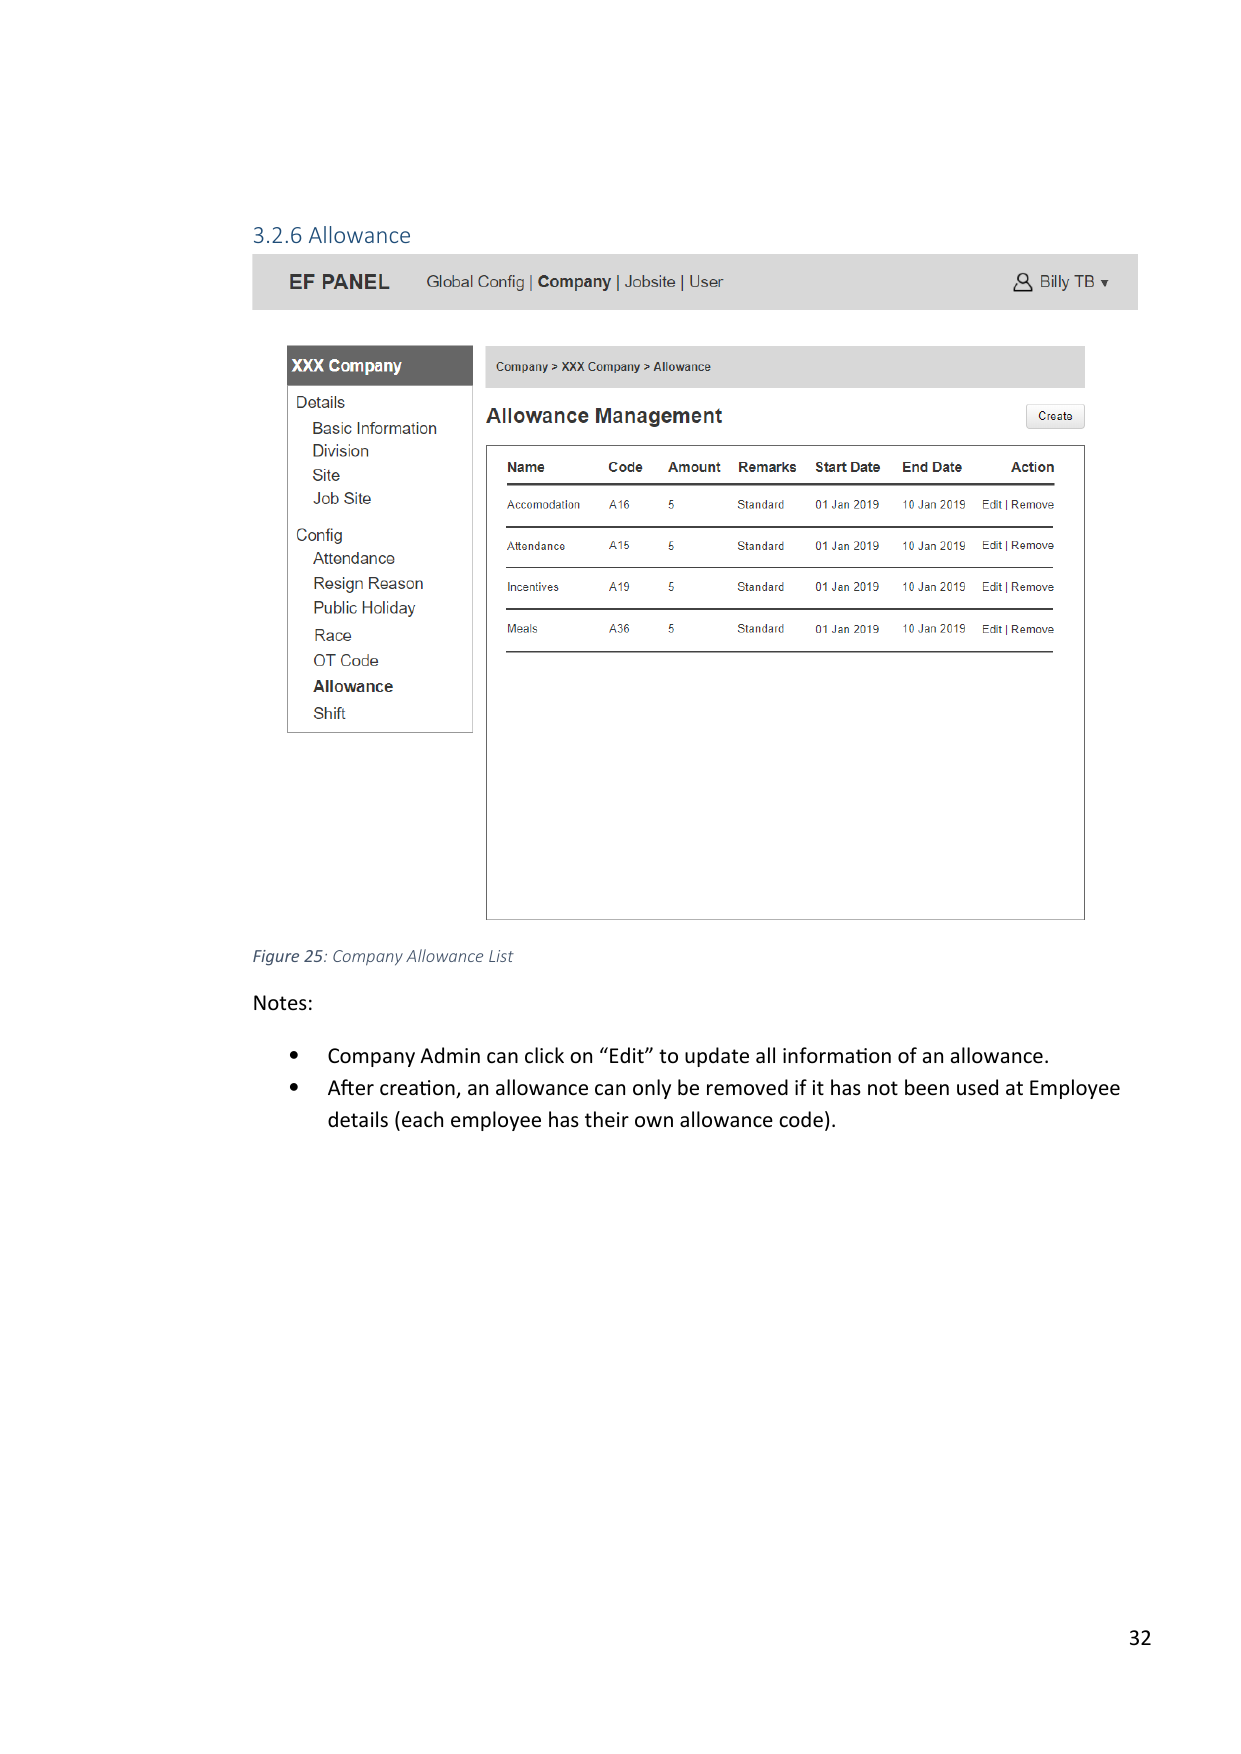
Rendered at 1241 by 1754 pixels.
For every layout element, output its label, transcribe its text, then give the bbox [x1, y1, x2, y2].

text Notes: [177, 988, 1152, 1016]
text Figure 25: Company Allowance List [252, 944, 1152, 967]
picture [252, 254, 1138, 920]
subtitle 3.2.6 Allowance [252, 219, 1152, 250]
list Company Admin can click on “Edit” to update all information of an allowance. [290, 1041, 1152, 1069]
list After creation, an allowance can only be removed if it has not been used at Employee details (each employee has their own allowance code). [290, 1073, 1152, 1133]
